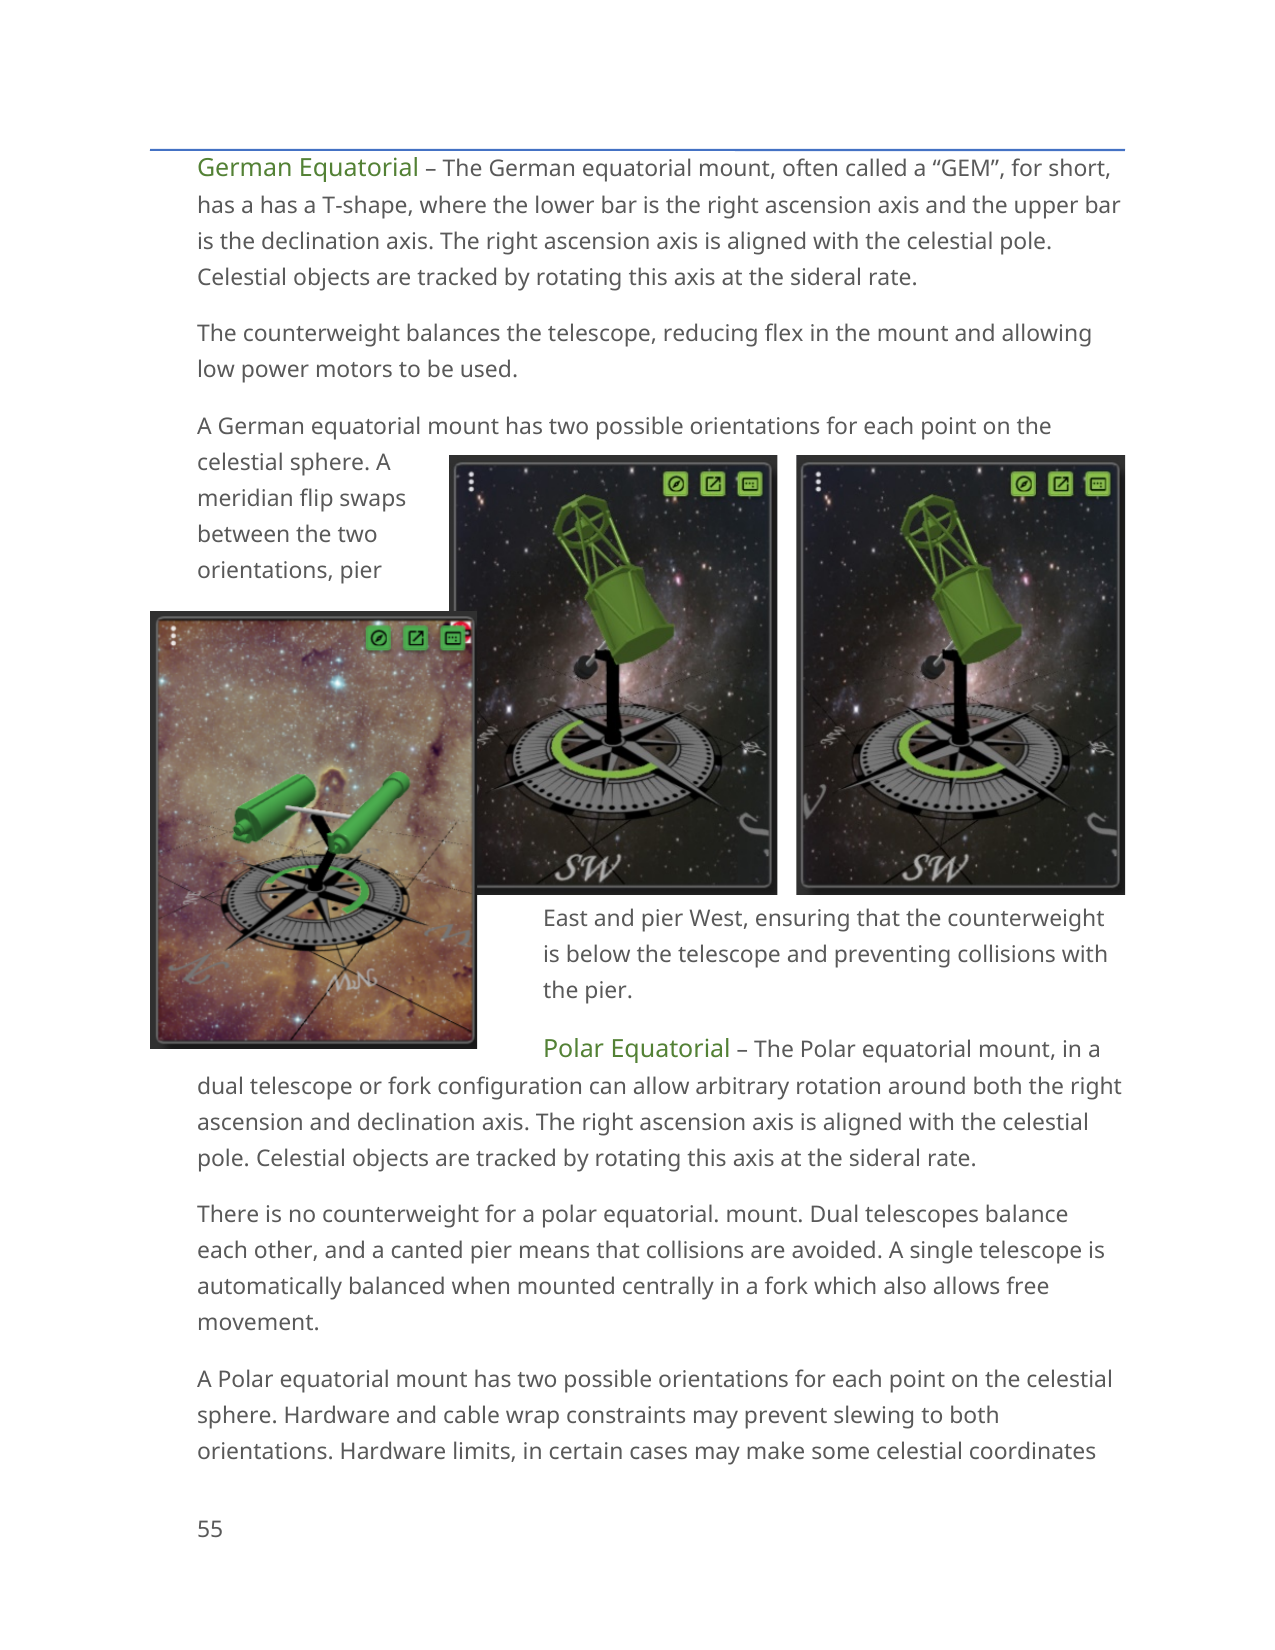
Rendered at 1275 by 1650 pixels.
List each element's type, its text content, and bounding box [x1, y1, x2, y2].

picture [796, 455, 1125, 895]
text Polar Equatorial – The Polar equatorial mount, in a dual telescope or fork configuration can allow arbitrary rotation around both the right ascension and declination axis. The right ascension axis is aligned with the celestial pole. Celestial objects are tracked by rotating this axis at the sideral rate. [197, 1031, 1125, 1173]
picture [150, 455, 778, 1049]
text The counterweight balances the telescope, reducing flex in the mount and allowing low power motors to be used. [197, 317, 1125, 384]
text There is no counterweight for a polar equatorial. mount. Dual telescopes balance each other, and a canted pier means that collisions are avoided. A single telescope is automatically balanced when mounted centrally in a fork which also allows free movement. [197, 1198, 1125, 1337]
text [197, 1363, 1125, 1466]
text German Equatorial – The German equatorial mount, often called a “GEM”, for short, has a has a T-shape, where the lower bar is the right ascension axis and the upper bar is the declination axis. The right ascension axis is aligned with the celestial pole. Celestial objects are tracked by rotating this axis at the sideral rate. [197, 150, 1125, 292]
